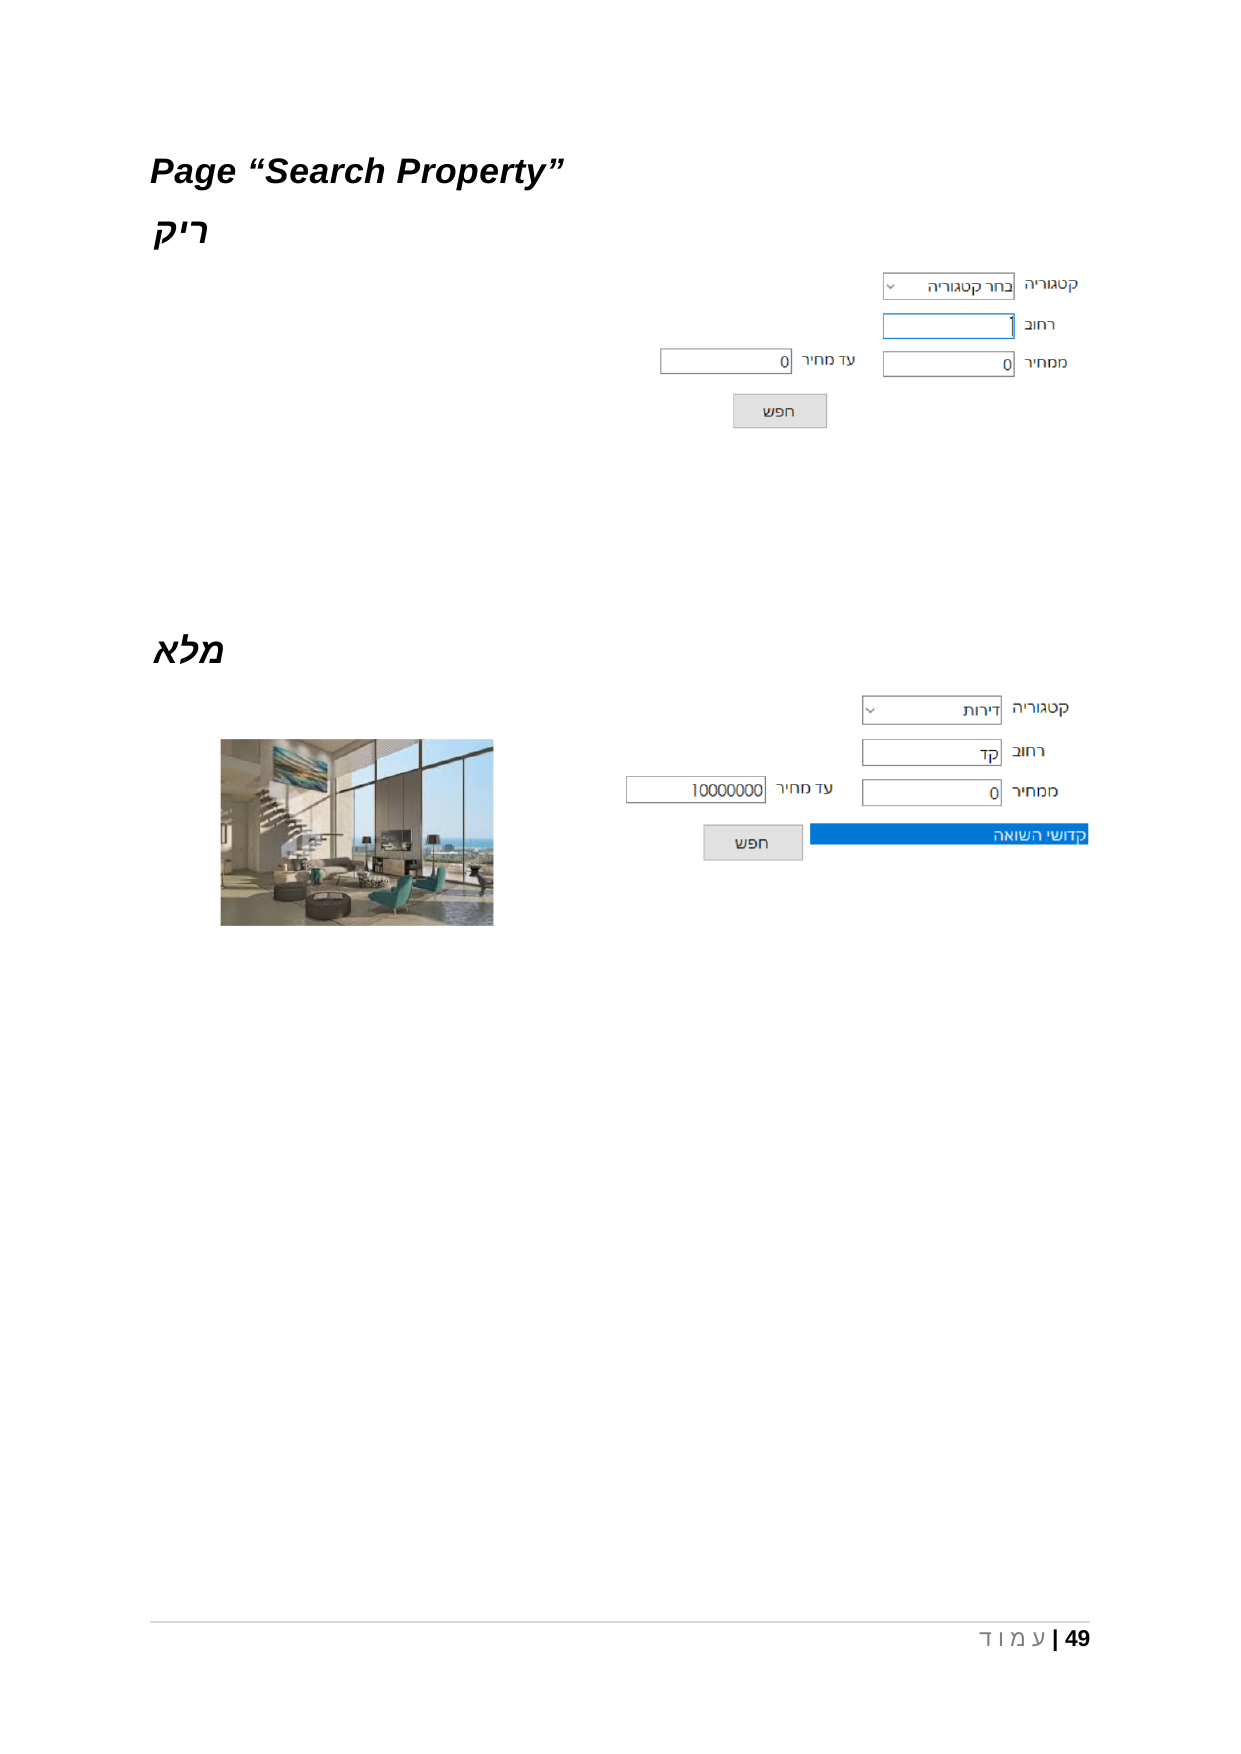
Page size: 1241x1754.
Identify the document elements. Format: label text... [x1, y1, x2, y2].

text Page “Search Property” [150, 150, 1090, 191]
picture [150, 690, 1091, 1008]
picture [150, 271, 1091, 627]
text מלא [150, 627, 1090, 671]
text ריק [150, 211, 1090, 251]
